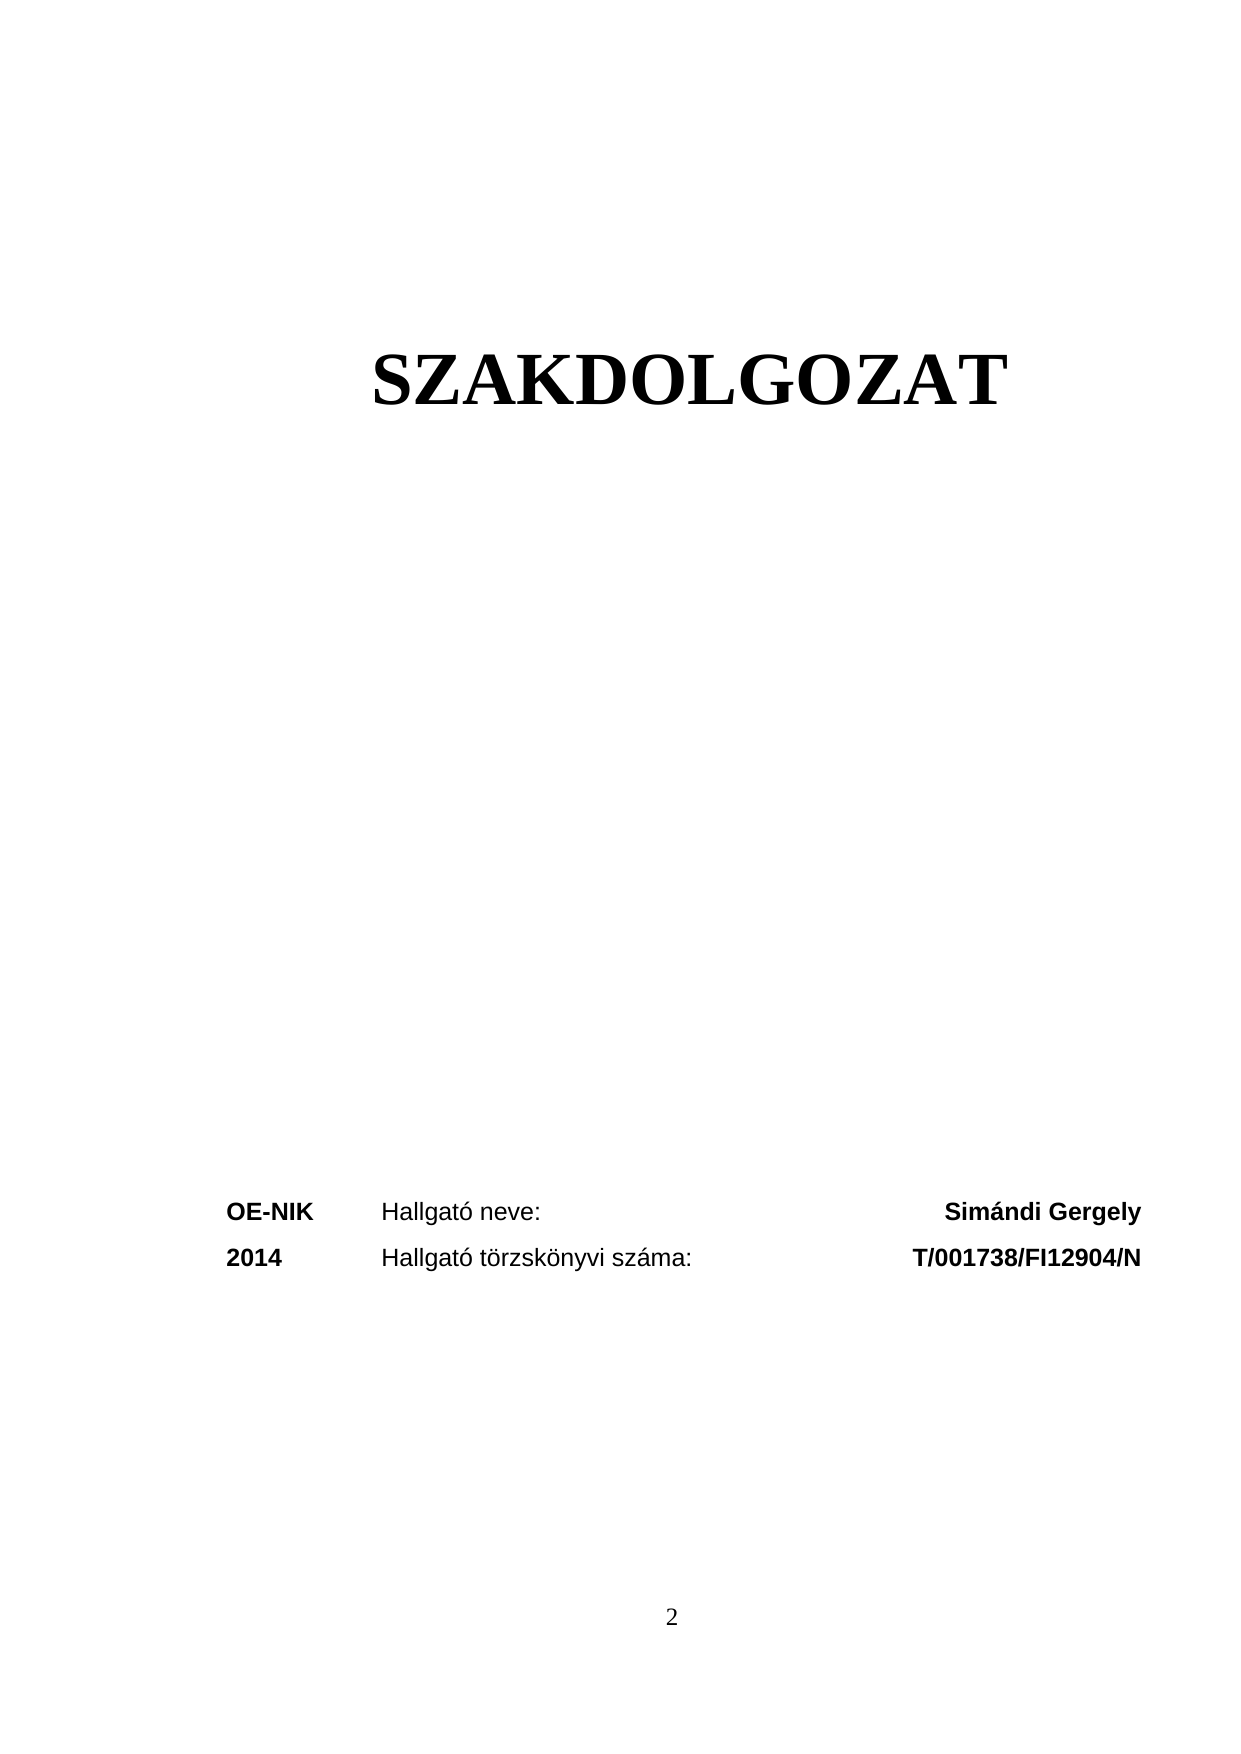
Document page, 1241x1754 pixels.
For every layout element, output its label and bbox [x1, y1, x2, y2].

table_header [963, 148, 1133, 1189]
table_header [196, 148, 963, 1189]
